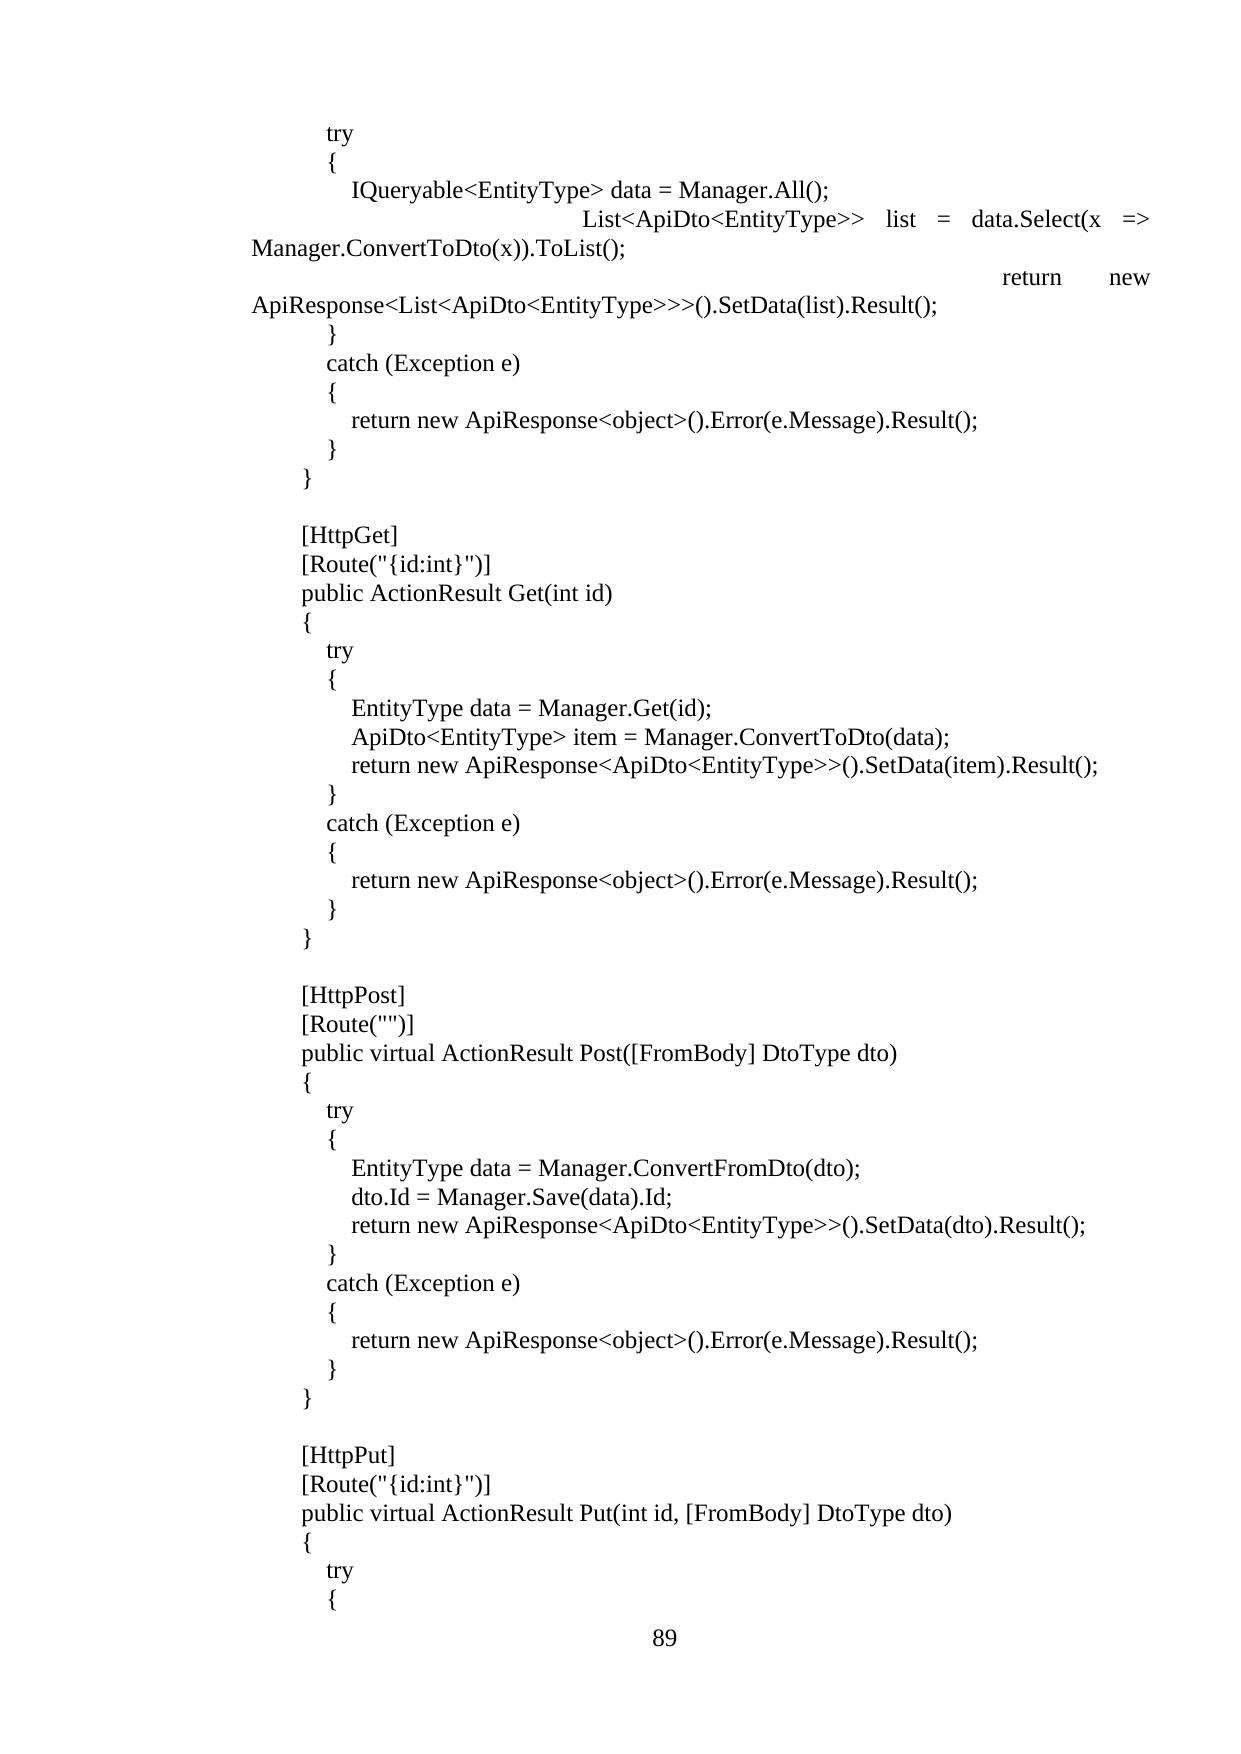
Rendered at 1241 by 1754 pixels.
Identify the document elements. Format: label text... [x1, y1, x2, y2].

text return new ApiResponse<object>().Error(e.Message).Result(); [251, 1326, 1152, 1354]
text return new ApiResponse<object>().Error(e.Message).Result(); [251, 406, 1152, 434]
text { [251, 837, 1152, 866]
text [HttpPut] [251, 1441, 1152, 1469]
text catch (Exception e) [251, 1268, 1152, 1297]
text } [251, 894, 1152, 923]
text List<ApiDto<EntityType>> list = data.Select(x => Manager.ConvertToDto(x)).ToList(); [251, 204, 1152, 262]
text { [251, 1124, 1152, 1153]
text EntityType data = Manager.ConvertFromDto(dto); [251, 1153, 1152, 1182]
text { [251, 1297, 1152, 1326]
text [Route("{id:int}")] [251, 549, 1152, 578]
text [HttpPost] [251, 981, 1152, 1009]
text { [251, 377, 1152, 406]
text return new ApiResponse<ApiDto<EntityType>>().SetData(item).Result(); [251, 751, 1152, 779]
text ApiDto<EntityType> item = Manager.ConvertToDto(data); [251, 722, 1152, 751]
text catch (Exception e) [251, 808, 1152, 837]
text { [251, 664, 1152, 693]
text } [251, 923, 1152, 952]
text { [251, 147, 1152, 176]
text IQueryable<EntityType> data = Manager.All(); [251, 176, 1152, 204]
text dto.Id = Manager.Save(data).Id; [251, 1182, 1152, 1211]
text try [251, 1556, 1152, 1584]
text [Route("")] [251, 1009, 1152, 1038]
text } [251, 1354, 1152, 1383]
text return new ApiResponse<object>().Error(e.Message).Result(); [251, 866, 1152, 894]
text try [251, 1096, 1152, 1124]
text { [251, 607, 1152, 636]
text } [251, 463, 1152, 492]
text { [251, 1584, 1152, 1613]
text } [251, 319, 1152, 348]
text { [251, 1067, 1152, 1096]
text public virtual ActionResult Put(int id, [FromBody] DtoType dto) [251, 1498, 1152, 1527]
text } [251, 1239, 1152, 1268]
text public ActionResult Get(int id) [251, 578, 1152, 607]
text try [251, 118, 1152, 147]
text catch (Exception e) [251, 348, 1152, 377]
text [HttpGet] [251, 521, 1152, 549]
text try [251, 636, 1152, 664]
text [Route("{id:int}")] [251, 1469, 1152, 1498]
text return new ApiResponse<ApiDto<EntityType>>().SetData(dto).Result(); [251, 1211, 1152, 1239]
text } [251, 779, 1152, 808]
text return new ApiResponse<List<ApiDto<EntityType>>>().SetData(list).Result(); [251, 262, 1152, 319]
text EntityType data = Manager.Get(id); [251, 693, 1152, 722]
text } [251, 434, 1152, 463]
text { [251, 1527, 1152, 1556]
text public virtual ActionResult Post([FromBody] DtoType dto) [251, 1038, 1152, 1067]
text } [251, 1383, 1152, 1412]
